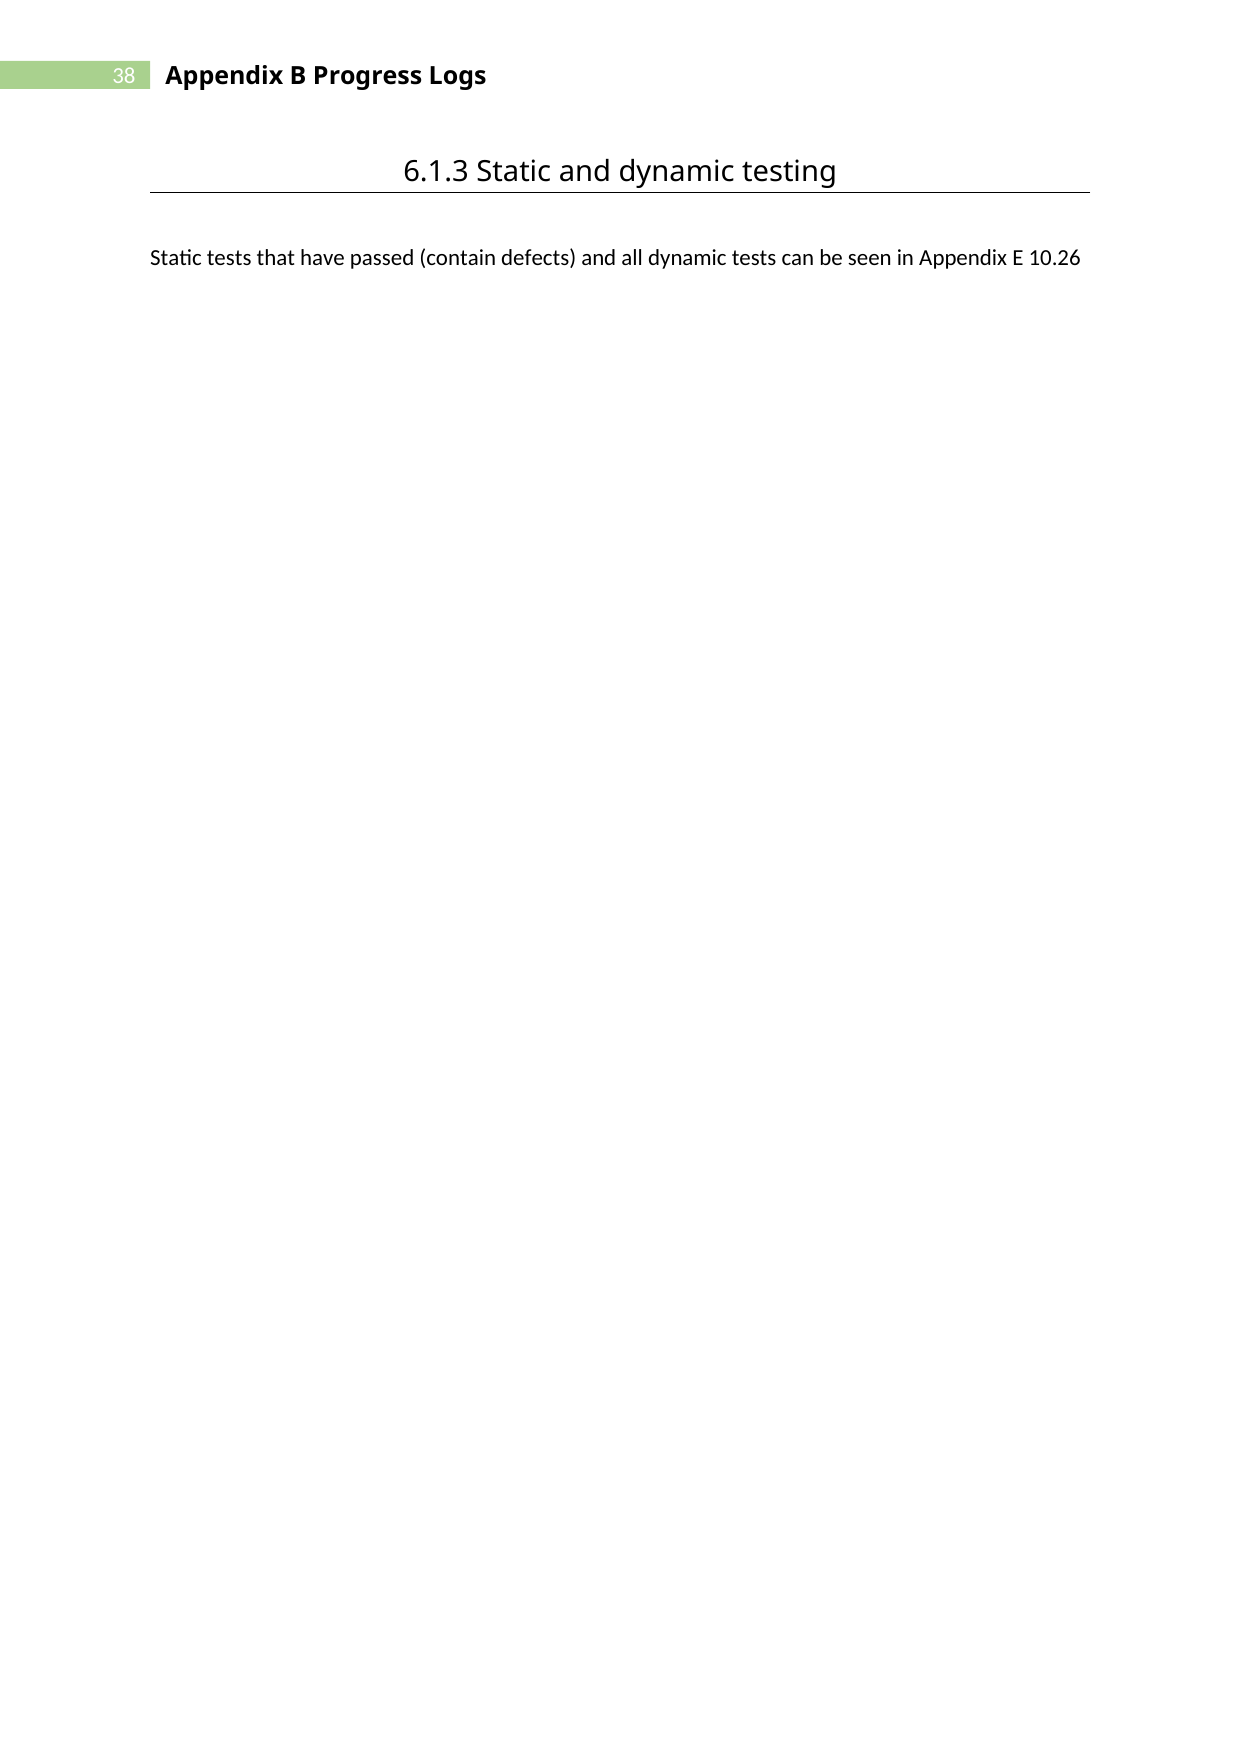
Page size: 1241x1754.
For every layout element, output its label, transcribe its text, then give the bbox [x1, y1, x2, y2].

subtitle Static and dynamic testing [150, 150, 1090, 192]
text Static tests that have passed (contain defects) and all dynamic tests can be seen in Appendix E 10.26 [150, 243, 1090, 271]
